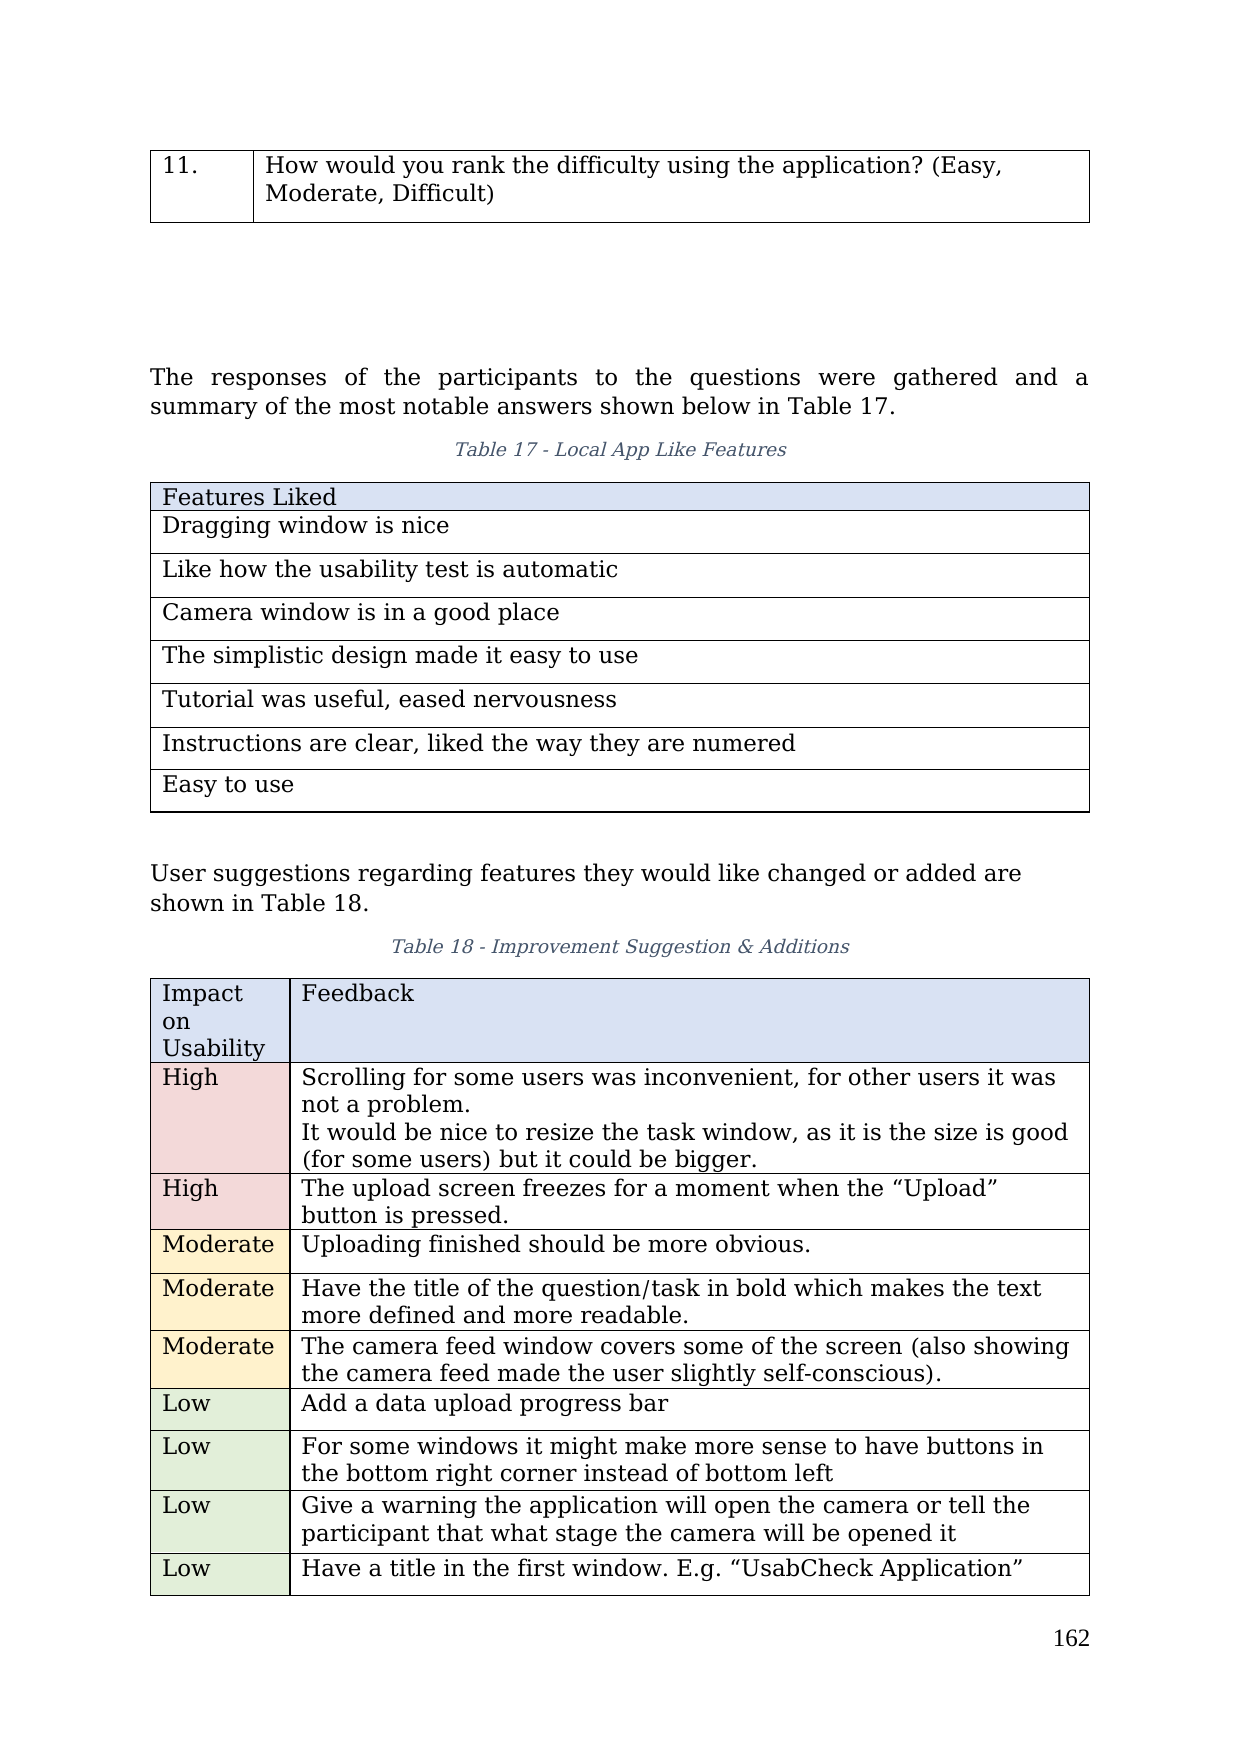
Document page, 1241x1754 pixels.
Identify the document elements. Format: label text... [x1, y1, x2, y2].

table_cell Like how the usability test is automatic [151, 554, 1089, 597]
table_cell Instructions are clear, liked the way they are numered [151, 728, 1089, 769]
table_cell The simplistic design made it easy to use [151, 641, 1089, 683]
table_cell Have the title of the question/task in bold which makes the text more defined and more readable. [291, 1274, 1089, 1330]
table_cell Have a title in the first window. E.g. “UsabCheck Application” [291, 1554, 1089, 1595]
table_cell Scrolling for some users was inconvenient, for other users it was not a problem. It would be nice to resize the task window, as it is the size is good (for some users) but it could be bigger. [291, 1063, 1089, 1173]
table_cell Uploading finished should be more obvious. [291, 1230, 1089, 1273]
table_cell Give a warning the application will open the camera or tell the participant that what stage the camera will be opened it [291, 1491, 1089, 1552]
table_cell The upload screen freezes for a moment when the “Upload” button is pressed. [291, 1174, 1089, 1229]
text Table 17 - Local App Like Features [150, 438, 1090, 461]
table_cell Moderate [151, 1274, 289, 1330]
table_cell Dragging window is nice [151, 511, 1089, 553]
table_header Impact on Usability [151, 979, 289, 1062]
text User suggestions regarding features they would like changed or added are shown in Table 18. [150, 859, 1090, 916]
table_cell 11. [151, 151, 253, 222]
text The responses of the participants to the questions were gathered and a summary of the most notable answers shown below in Table 17. [150, 362, 1090, 419]
table_cell Moderate [151, 1331, 289, 1388]
table_cell Low [151, 1389, 289, 1430]
table_cell Moderate [151, 1230, 289, 1273]
table_header Features Liked [151, 483, 1089, 510]
table_cell Add a data upload progress bar [291, 1389, 1089, 1430]
table_cell The camera feed window covers some of the screen (also showing the camera feed made the user slightly self-conscious). [291, 1331, 1089, 1388]
table_cell How would you rank the difficulty using the application? (Easy, Moderate, Difficult) [254, 151, 1089, 222]
text Table 18 - Improvement Suggestion & Additions [150, 935, 1090, 957]
table_cell High [151, 1063, 289, 1173]
table_cell Tutorial was useful, eased nervousness [151, 684, 1089, 727]
table_cell Low [151, 1554, 289, 1595]
table_cell For some windows it might make more sense to have buttons in the bottom right corner instead of bottom left [291, 1431, 1089, 1490]
table_cell Low [151, 1491, 289, 1552]
table_header Feedback [291, 979, 1089, 1062]
table_cell Low [151, 1431, 289, 1490]
table_cell Easy to use [151, 770, 1089, 811]
table_cell High [151, 1174, 289, 1229]
table_cell Camera window is in a good place [151, 598, 1089, 640]
